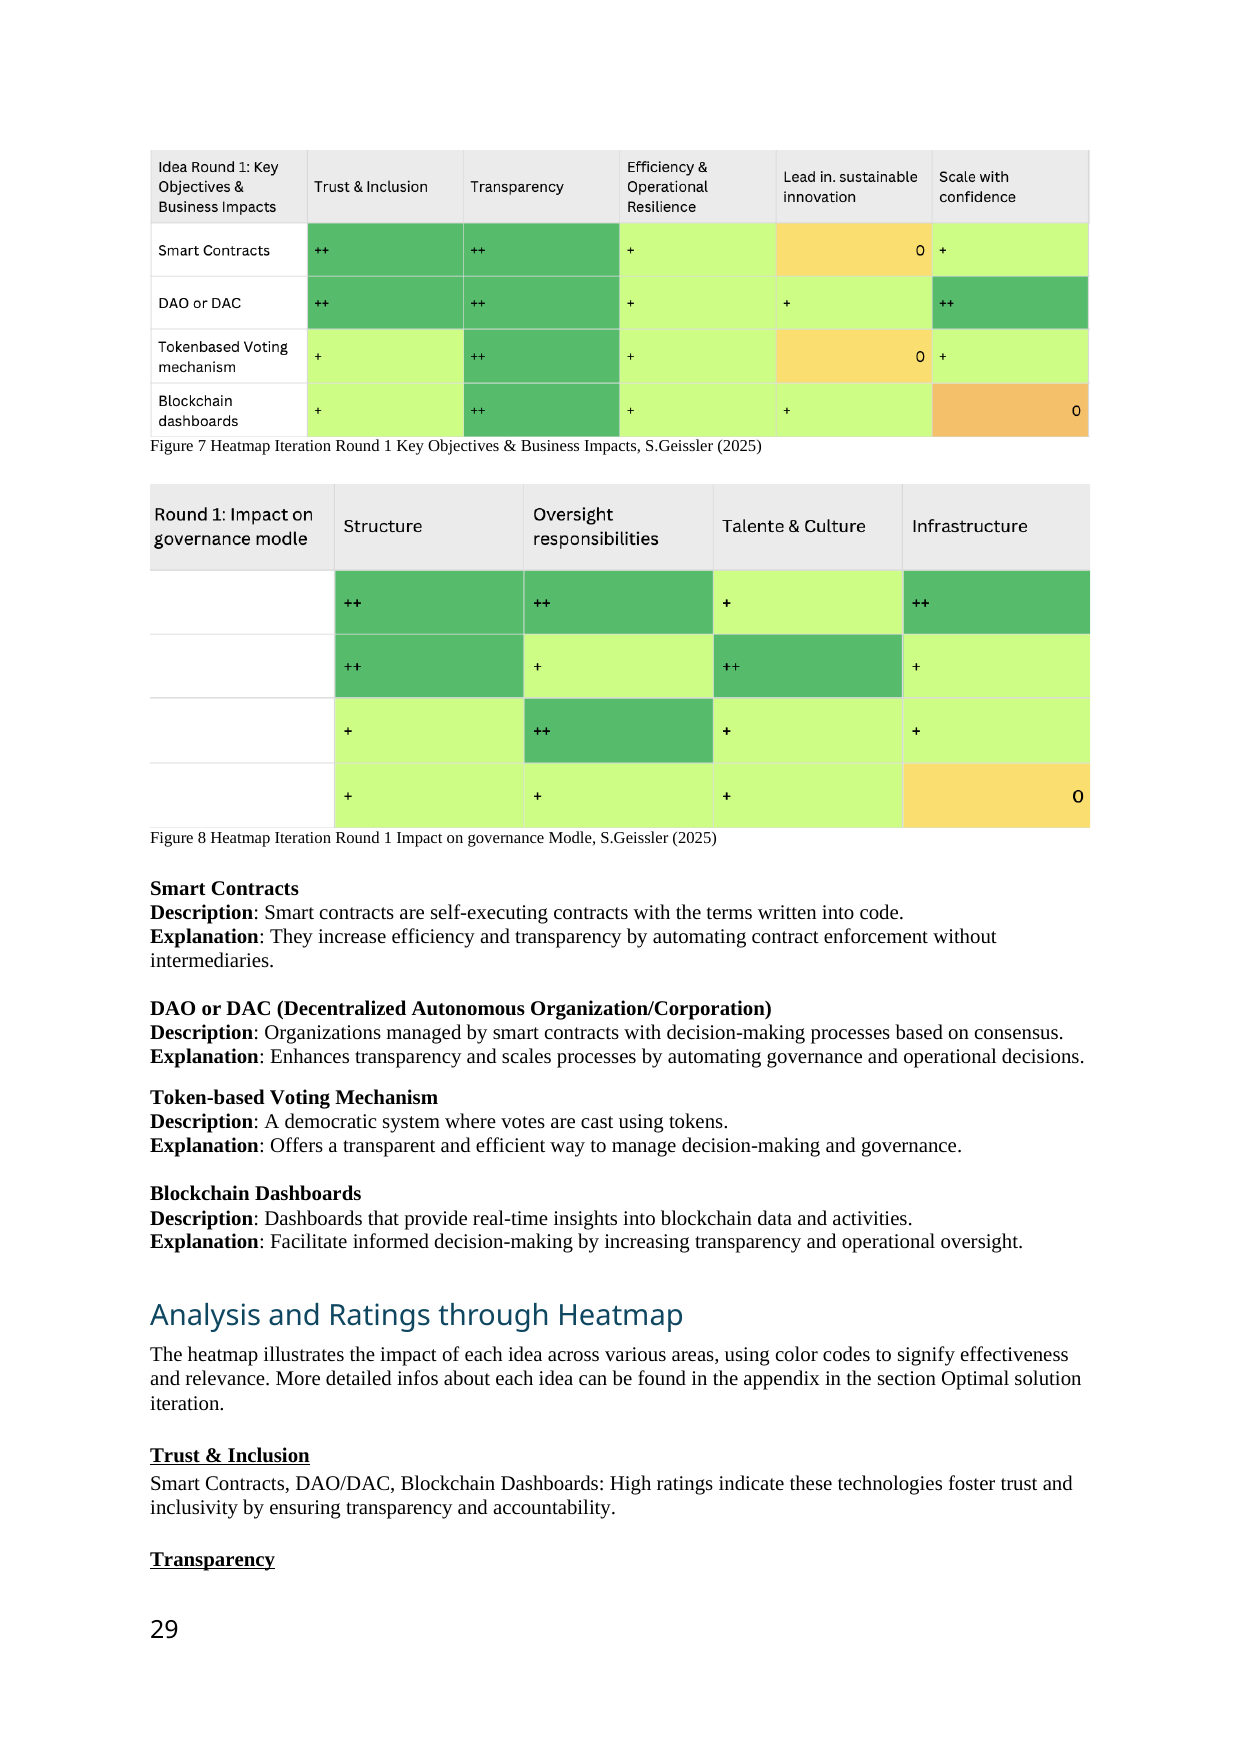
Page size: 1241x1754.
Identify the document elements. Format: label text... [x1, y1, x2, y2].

text Smart Contracts [150, 876, 1090, 900]
text Description: Dashboards that provide real-time insights into blockchain data and activities. [150, 1205, 1090, 1229]
text Description: A democratic system where votes are cast using tokens. [150, 1109, 1090, 1133]
text The heatmap illustrates the impact of each idea across various areas, using color codes to signify effectiveness and relevance. More detailed infos about each idea can be found in the appendix in the section Optimal solution iteration. [150, 1342, 1090, 1414]
text Description: Organizations managed by smart contracts with decision-making processes based on consensus. [150, 1020, 1090, 1044]
text Explanation: Facilitate informed decision-making by increasing transparency and operational oversight. [150, 1229, 1090, 1253]
text Token-based Voting Mechanism [150, 1085, 1090, 1109]
text Blockchain Dashboards [150, 1181, 1090, 1205]
picture [150, 150, 1091, 437]
text Smart Contracts, DAO/DAC, Blockchain Dashboards: High ratings indicate these technologies foster trust and inclusivity by ensuring transparency and accountability. [150, 1471, 1090, 1519]
text Explanation: They increase efficiency and transparency by automating contract enforcement without intermediaries. [150, 924, 1090, 972]
subtitle Analysis and Ratings through Heatmap [150, 1294, 1090, 1334]
text DAO or DAC (Decentralized Autonomous Organization/Corporation) [150, 996, 1090, 1020]
text Transparency [150, 1547, 1090, 1571]
text Description: Smart contracts are self-executing contracts with the terms written into code. [150, 900, 1090, 924]
picture [150, 484, 1091, 828]
text Explanation: Offers a transparent and efficient way to manage decision-making and governance. [150, 1133, 1090, 1157]
text Trust & Inclusion [150, 1443, 1090, 1467]
text Figure 8 Heatmap Iteration Round 1 Impact on governance Modle, S.Geissler (2025) [150, 828, 1090, 847]
text Figure 7 Heatmap Iteration Round 1 Key Objectives & Business Impacts, S.Geissler (2025) [150, 437, 1090, 455]
text Explanation: Enhances transparency and scales processes by automating governance and operational decisions. [150, 1044, 1090, 1068]
